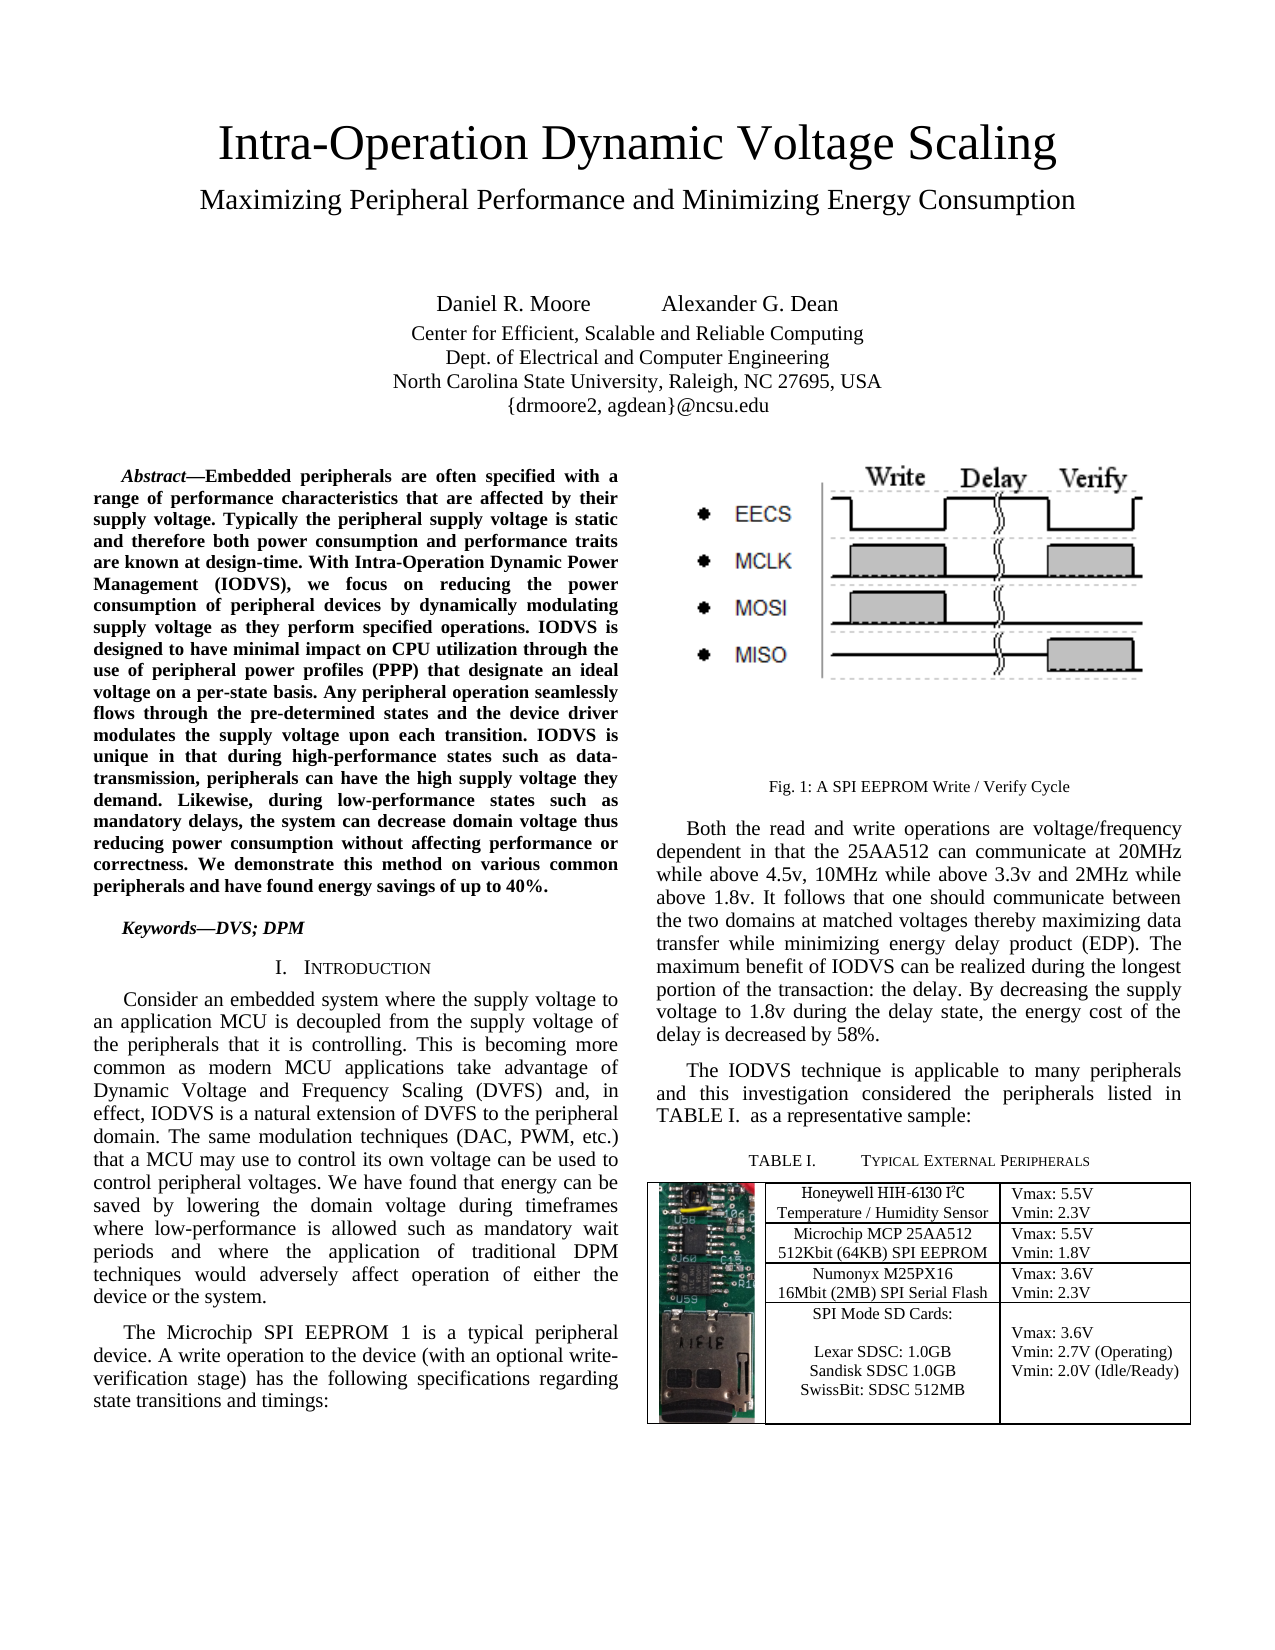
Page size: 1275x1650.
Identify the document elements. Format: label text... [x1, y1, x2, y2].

text Center for Efficient, Scalable and Reliable Computing [93, 321, 1182, 345]
text Dept. of Electrical and Computer Engineering [93, 345, 1182, 369]
table_header Vmax: 5.5V Vmin: 2.3V [1001, 1184, 1190, 1222]
text The IODVS technique is applicable to many peripherals and this investigation considered the peripherals listed in TABLE I. as a representative sample: [656, 1059, 1182, 1127]
text North Carolina State University, Raleigh, NC 27695, USA [93, 369, 1182, 393]
list Fig. 1: A SPI EEPROM Write / Verify Cycle [656, 777, 1182, 796]
text Typical External Peripherals [656, 1152, 1182, 1170]
text Keywords—DVS; DPM [93, 917, 619, 939]
table_cell Numonyx M25PX16 16Mbit (2MB) SPI Serial Flash [766, 1264, 999, 1302]
picture [687, 465, 1182, 705]
table_cell Vmax: 3.6V Vmin: 2.7V (Operating) Vmin: 2.0V (Idle/Ready) [1001, 1303, 1190, 1423]
text Both the read and write operations are voltage/frequency dependent in that the 25AA512 can communicate at 20MHz while above 4.5v, 10MHz while above 3.3v and 2MHz while above 1.8v. It follows that one should communicate between the two domains at matched voltages thereby maximizing data transfer while minimizing energy delay product (EDP). The maximum benefit of IODVS can be realized during the longest portion of the transaction: the delay. By decreasing the supply voltage to 1.8v during the delay state, the energy cost of the delay is decreased by 58%. [656, 817, 1182, 1046]
subtitle Introduction [93, 955, 619, 979]
table_header [648, 1183, 659, 1423]
text The Microchip SPI EEPROM is a typical peripheral device. A write operation to the device (with an optional write-verification stage) has the following specifications regarding state transitions and timings: [93, 1321, 619, 1412]
table_cell Microchip MCP 25AA512 512Kbit (64KB) SPI EEPROM [766, 1224, 999, 1262]
text Abstract—Embedded peripherals are often specified with a range of performance characteristics that are affected by their supply voltage. Typically the peripheral supply voltage is static and therefore both power consumption and performance traits are known at design-time. With Intra-Operation Dynamic Power Management (IODVS), we focus on reducing the power consumption of peripheral devices by dynamically modulating supply voltage as they perform specified operations. IODVS is designed to have minimal impact on CPU utilization through the use of peripheral power profiles (PPP) that designate an ideal voltage on a per-state basis. Any peripheral operation seamlessly flows through the pre-determined states and the device driver modulates the supply voltage upon each transition. IODVS is unique in that during high-performance states such as data-transmission, peripherals can have the high supply voltage they demand. Likewise, during low-performance states such as mandatory delays, the system can decrease domain voltage thus reducing power consumption without affecting performance or correctness. We demonstrate this method on various common peripherals and have found energy savings of up to 40%. [93, 465, 619, 896]
title Intra-Operation Dynamic Voltage Scaling [93, 112, 1182, 170]
text Daniel R. Moore Alexander G. Dean [93, 290, 1182, 316]
table_cell Vmax: 5.5V Vmin: 1.8V [1001, 1224, 1190, 1262]
text Consider an embedded system where the supply voltage to an application MCU is decoupled from the supply voltage of the peripherals that it is controlling. This is becoming more common as modern MCU applications take advantage of Dynamic Voltage and Frequency Scaling (DVFS) and, in effect, IODVS is a natural extension of DVFS to the peripheral domain. The same modulation techniques (DAC, PWM, etc.) that a MCU may use to control its own voltage can be used to control peripheral voltages. We have found that energy can be saved by lowering the domain voltage during timeframes where low-performance is allowed such as mandatory wait periods and where the application of traditional DPM techniques would adversely affect operation of either the device or the system. [93, 988, 619, 1308]
subtitle Maximizing Peripheral Performance and Minimizing Energy Consumption [93, 182, 1182, 216]
table_cell Vmax: 3.6V Vmin: 2.3V [1001, 1264, 1190, 1302]
text {drmoore2, agdean}@ncsu.edu [93, 393, 1182, 417]
table_cell SPI Mode SD Cards: Lexar SDSC: 1.0GB Sandisk SDSC 1.0GB SwissBit: SDSC 512MB [766, 1303, 999, 1423]
picture [659, 1183, 755, 1423]
table_header Honeywell HIH-6130 I2C Temperature / Humidity Sensor [766, 1184, 999, 1222]
table_header [755, 1183, 765, 1423]
